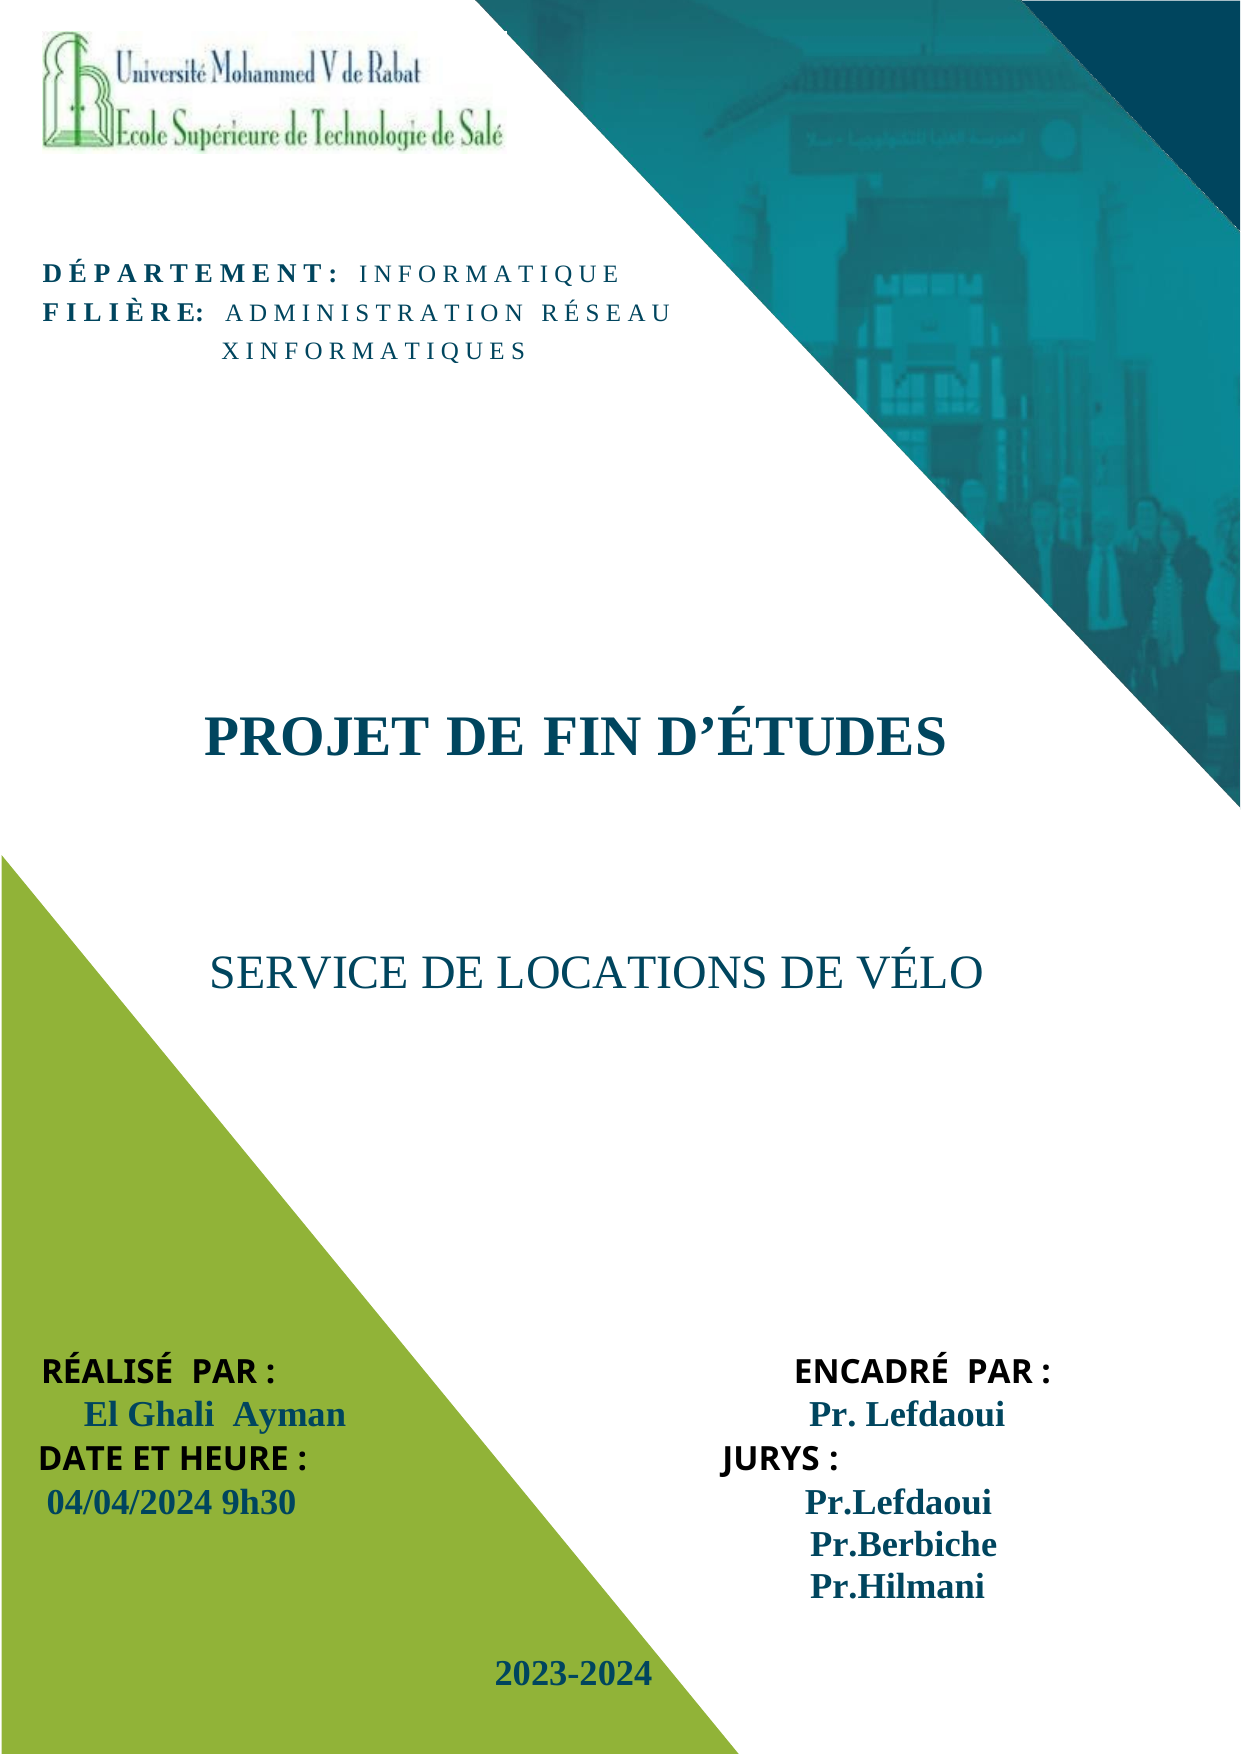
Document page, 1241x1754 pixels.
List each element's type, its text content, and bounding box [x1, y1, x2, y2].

text 2023-2024 [29, 1652, 948, 1694]
picture [290, 264, 296, 275]
title PROJET DE FIN D’ÉTUDES [203, 702, 948, 767]
picture [42, 0, 1241, 807]
text Pr.Berbiche [29, 1522, 1073, 1564]
text F I L I È R E: A D M I N I S T R A T I O N R É S E A U X I N F O R M A T I Q U E S [42, 296, 692, 365]
picture [477, 343, 482, 354]
text DATE ET HEURE : JURYS : [29, 1435, 1073, 1480]
text D É P A R T E M E N T : I N F O R M A T I Q U E [42, 257, 1073, 288]
text 04/04/2024 9h30 Pr.Lefdaoui [29, 1480, 1073, 1522]
text SERVICE DE LOCATIONS DE VÉLO [203, 944, 990, 999]
picture [272, 343, 277, 354]
text RÉALISÉ PAR : ENCADRÉ PAR : [41, 1347, 1073, 1393]
text El Ghali Ayman Pr. Lefdaoui [29, 1393, 1073, 1435]
text Pr.Hilmani [29, 1564, 1073, 1606]
picture [328, 305, 333, 315]
